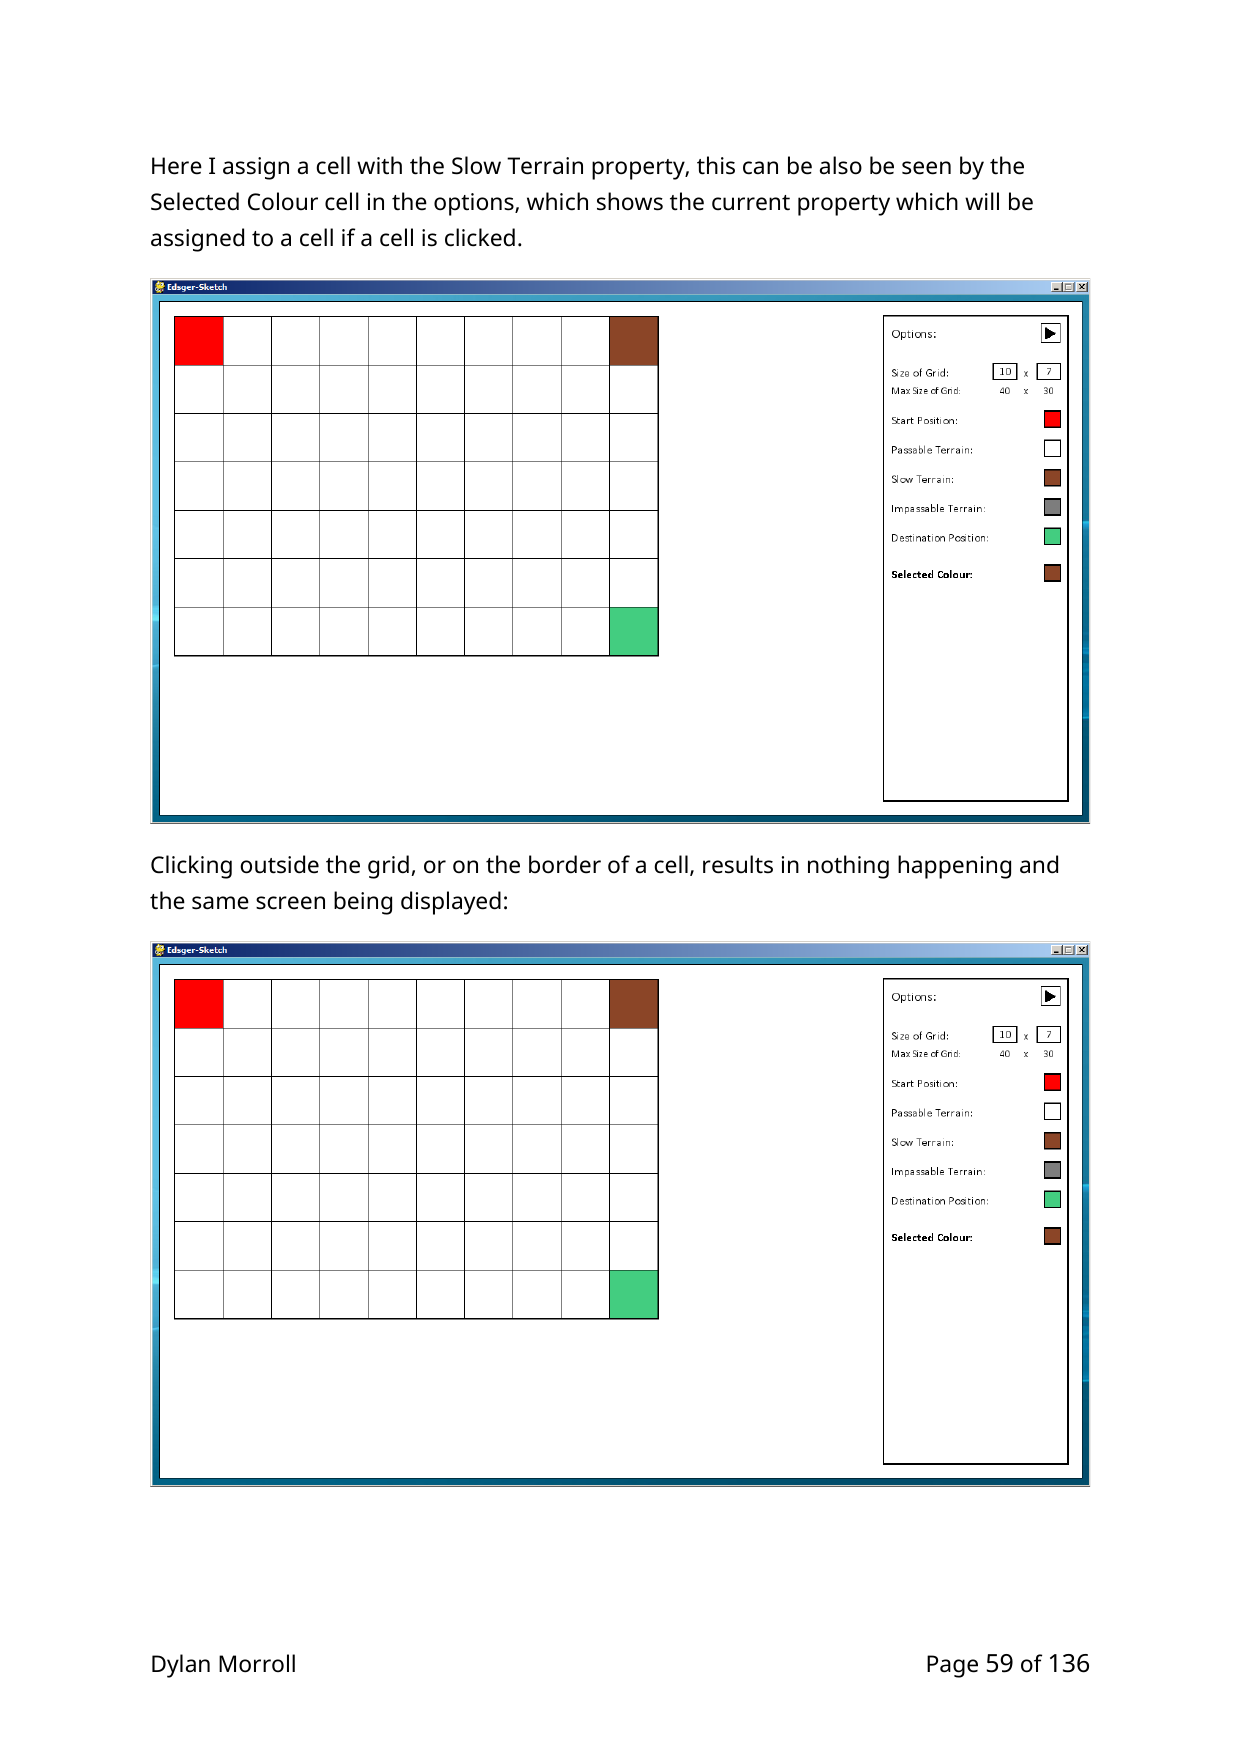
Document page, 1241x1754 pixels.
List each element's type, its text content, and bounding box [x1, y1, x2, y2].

picture [150, 941, 1091, 1487]
text Clicking outside the grid, or on the border of a cell, results in nothing happening and the same screen being displayed: [150, 849, 1090, 916]
picture [150, 278, 1091, 824]
text Here I assign a cell with the Slow Terrain property, this can be also be seen by the Selected Colour cell in the options, which shows the current property which will be assigned to a cell if a cell is clicked. [150, 150, 1090, 253]
